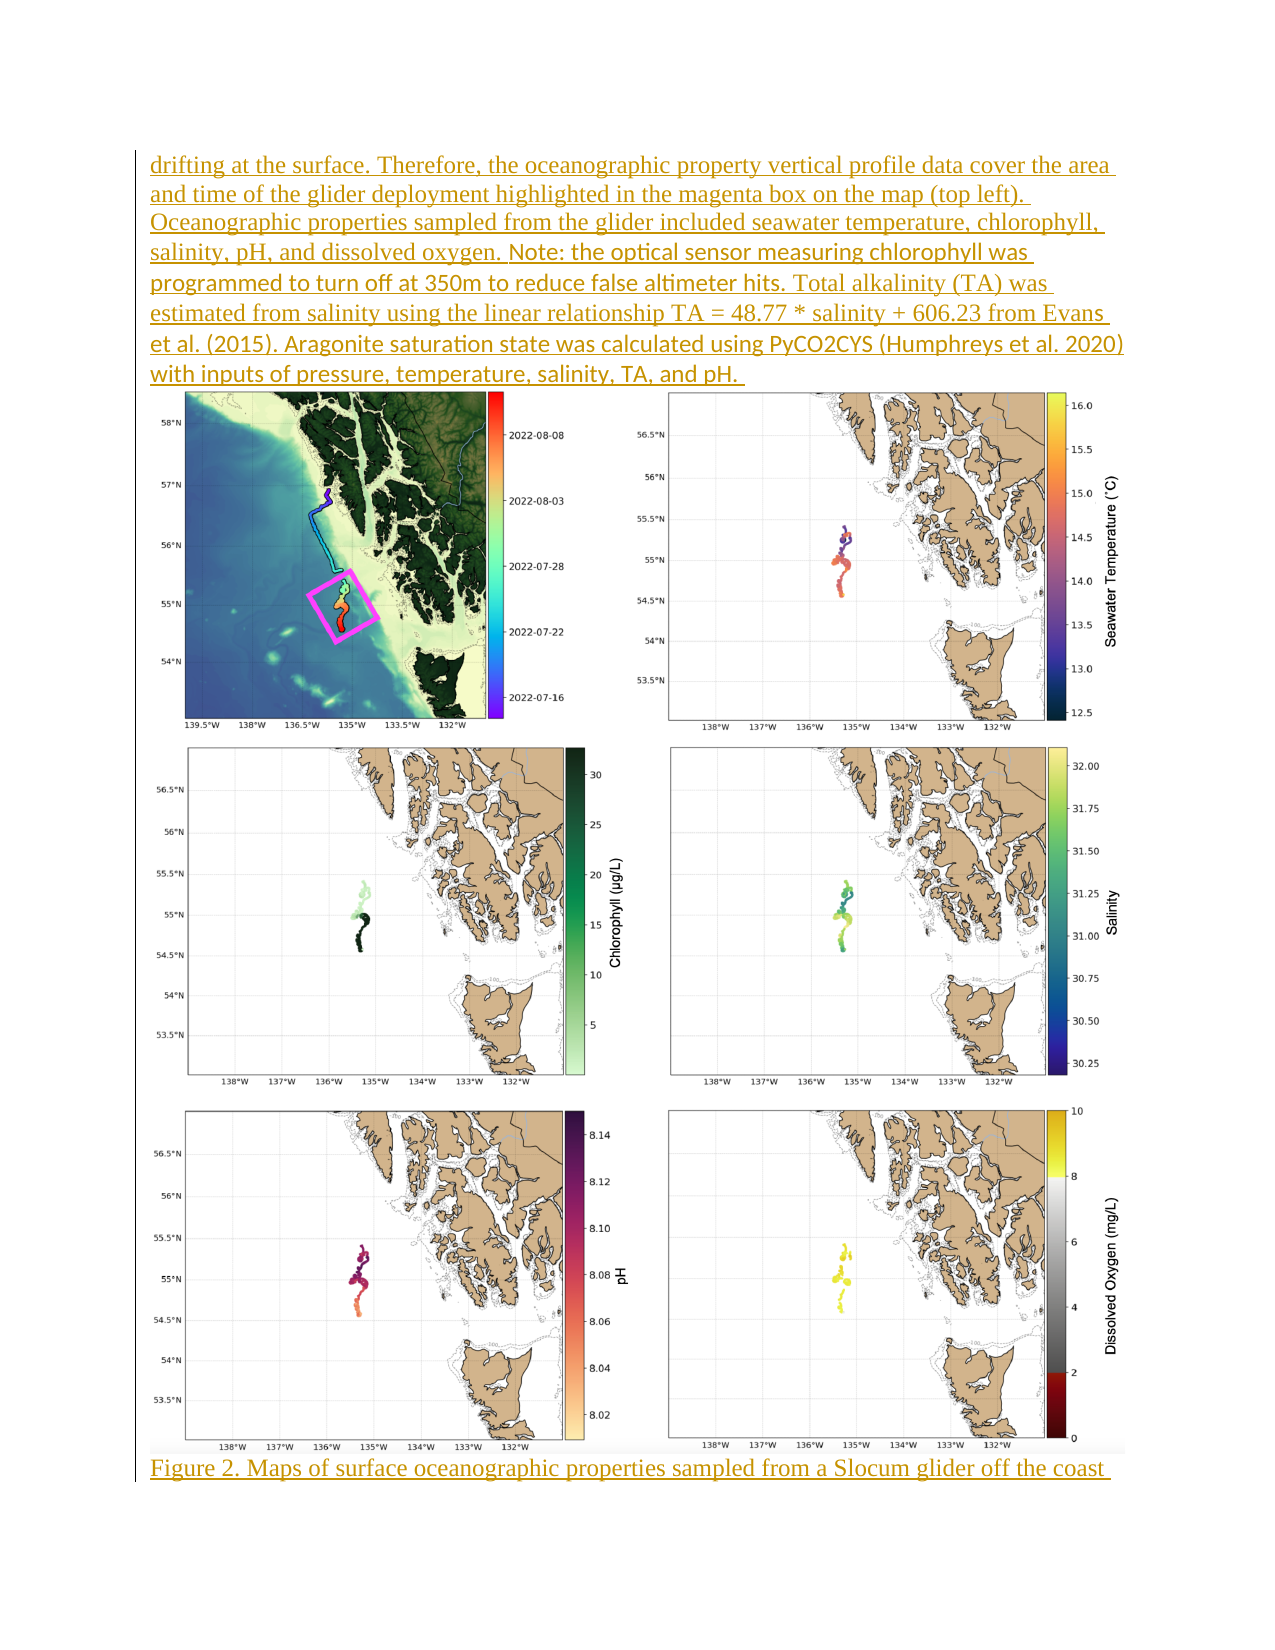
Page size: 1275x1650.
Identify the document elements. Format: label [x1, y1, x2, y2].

picture [150, 388, 1125, 1454]
